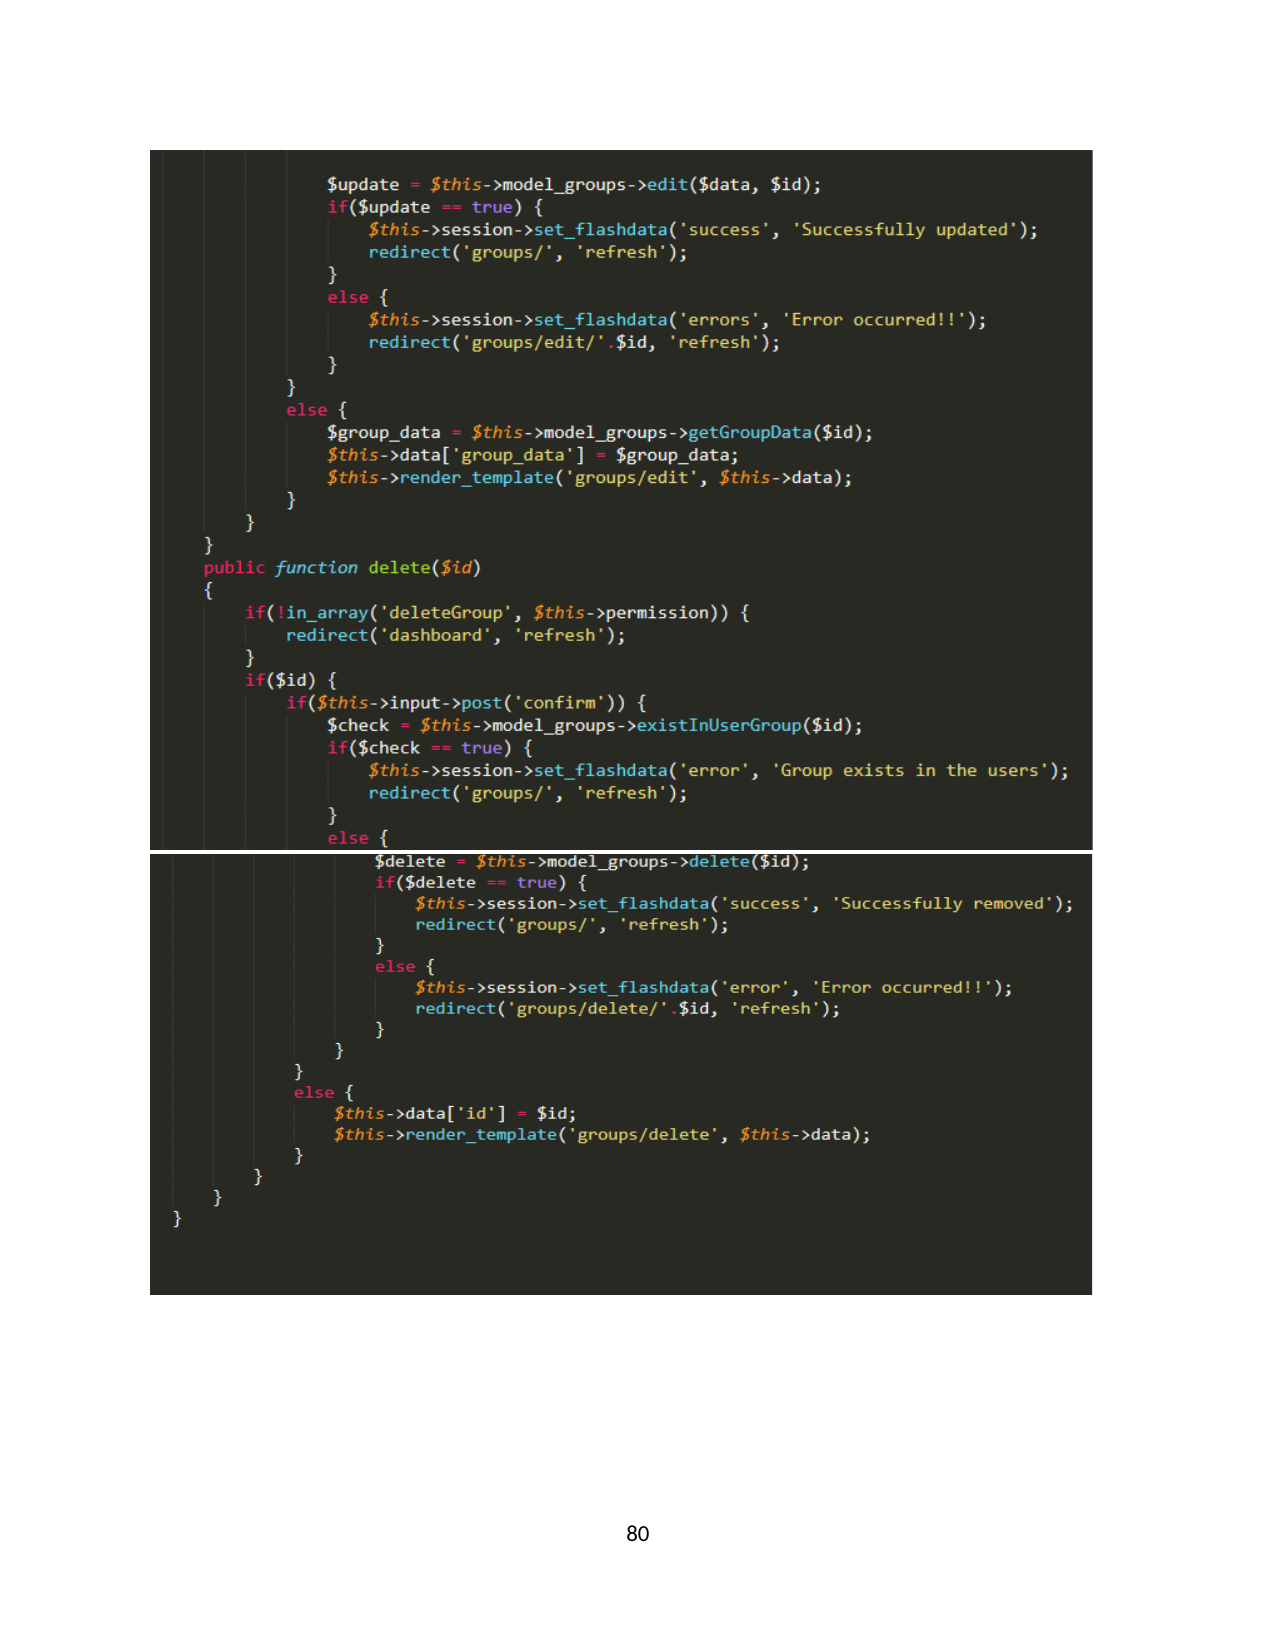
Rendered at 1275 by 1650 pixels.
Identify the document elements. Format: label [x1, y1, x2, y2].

picture [150, 854, 1093, 1295]
picture [150, 150, 1093, 850]
